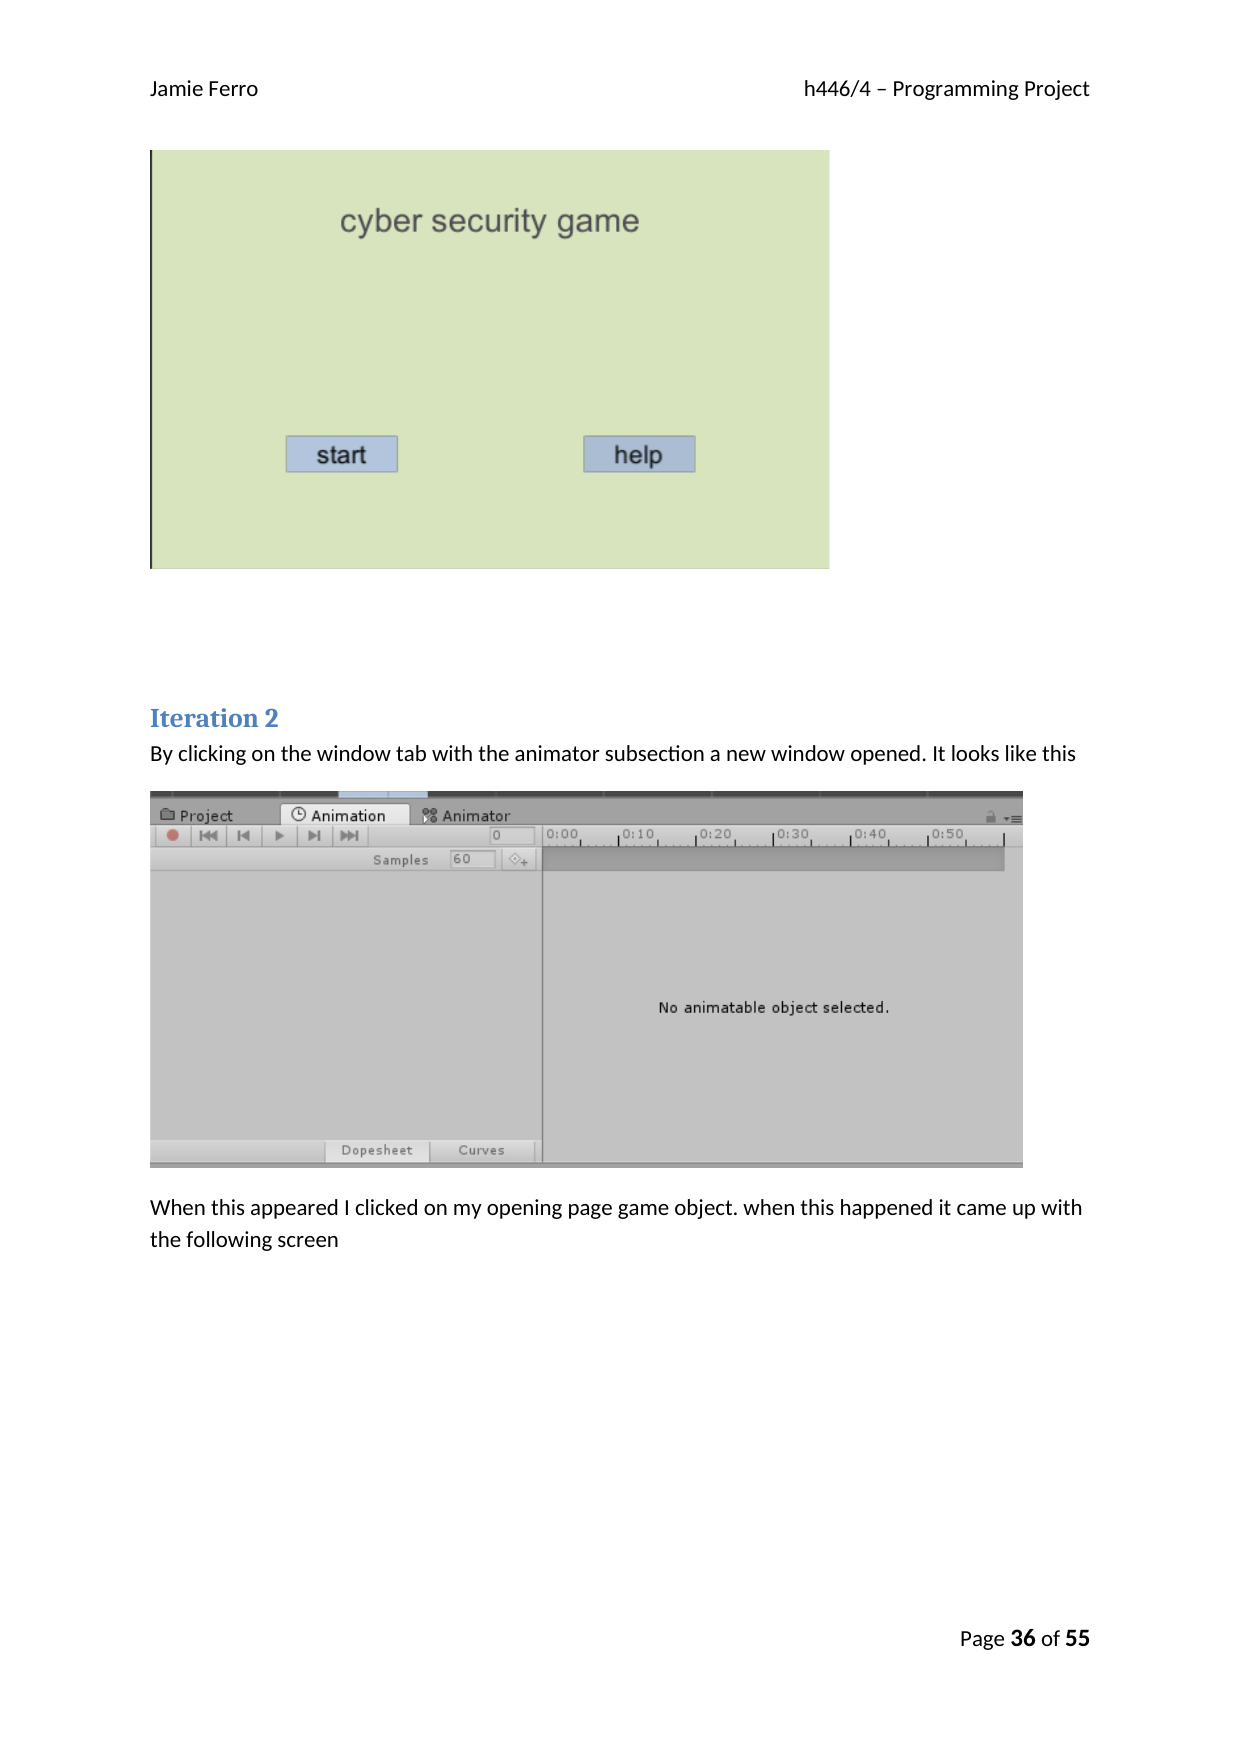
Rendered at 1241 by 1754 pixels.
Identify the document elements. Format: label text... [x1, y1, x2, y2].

subtitle Iteration 2 [150, 703, 1090, 734]
text By clicking on the window tab with the animator subsection a new window opened. It looks like this [150, 739, 1090, 767]
picture [150, 791, 1023, 1168]
text When this appeared I clicked on my opening page game object. when this happened it came up with the following screen [150, 1193, 1090, 1253]
picture [150, 150, 830, 569]
